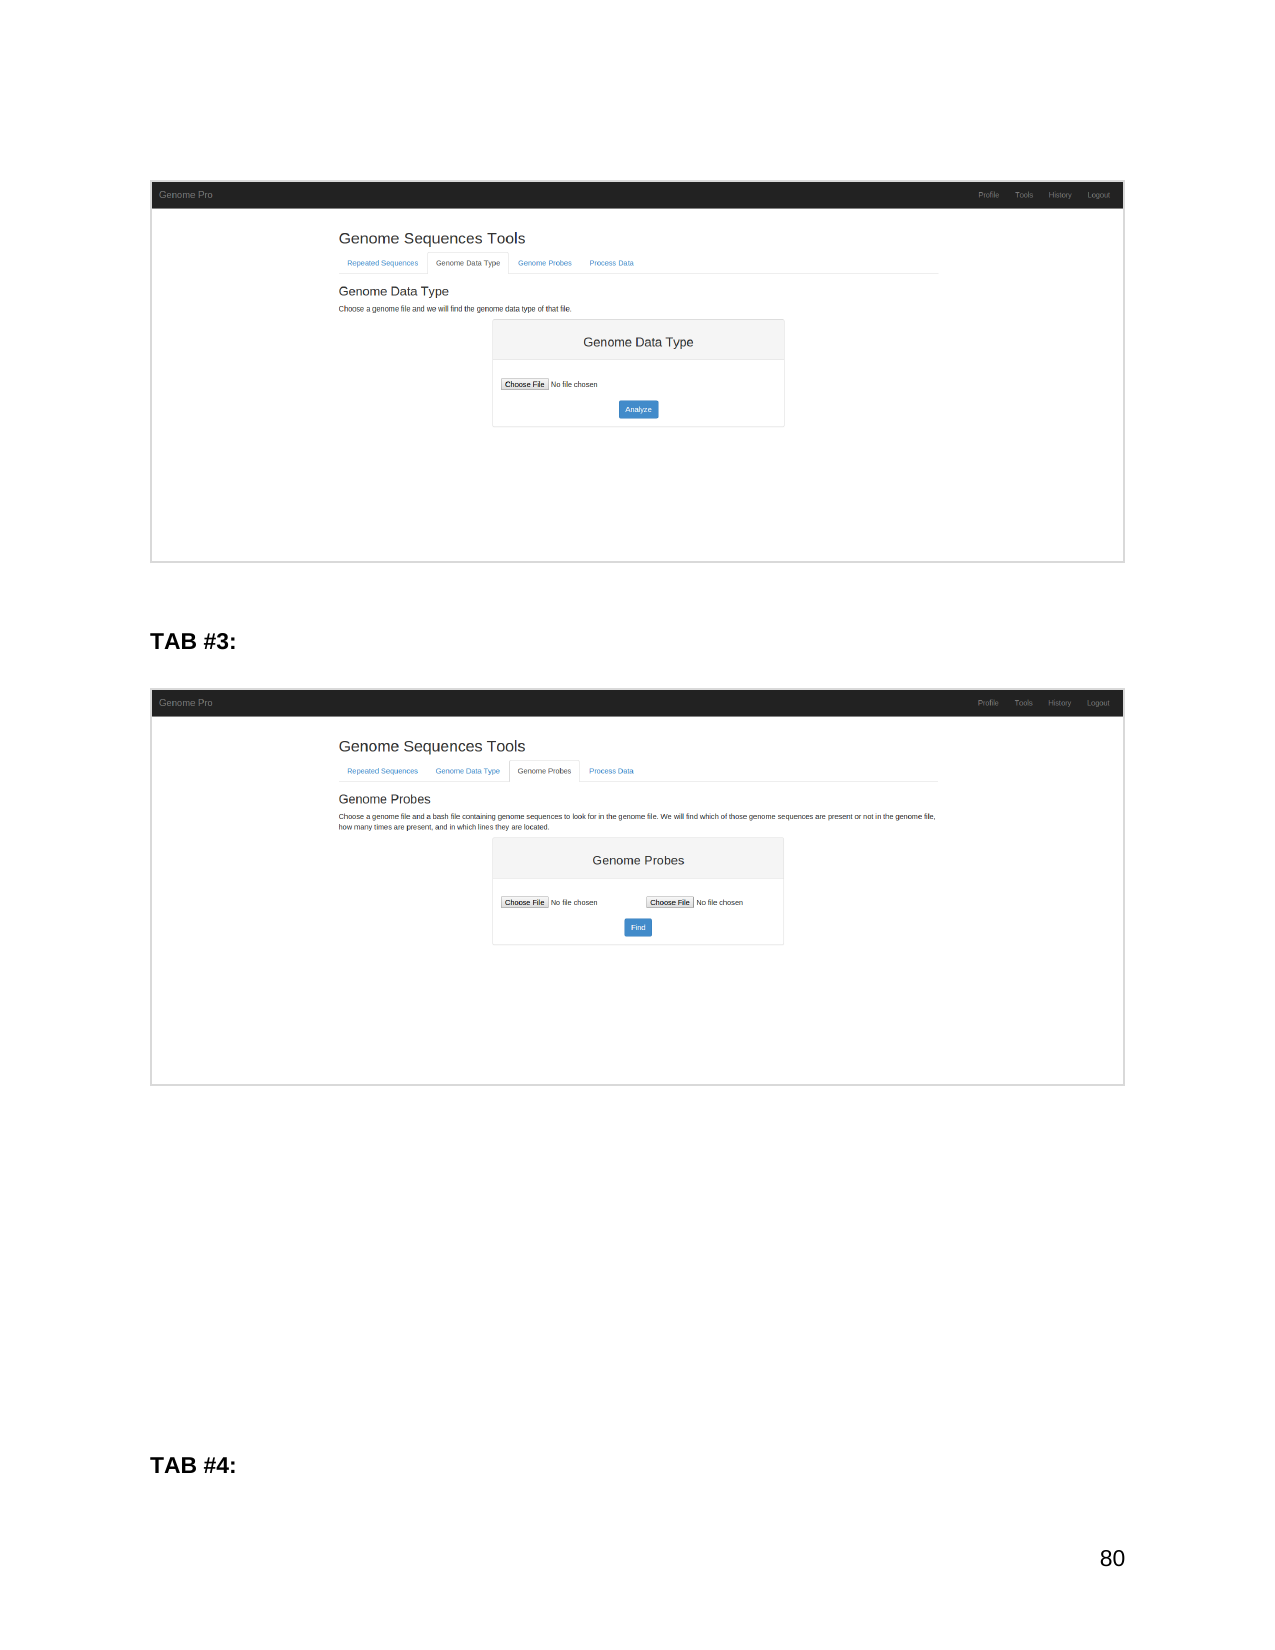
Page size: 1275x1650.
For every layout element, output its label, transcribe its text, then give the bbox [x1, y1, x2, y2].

picture [152, 182, 1123, 561]
picture [152, 690, 1123, 1084]
text TAB #4: [150, 1452, 1125, 1479]
text TAB #3: [150, 628, 1125, 654]
